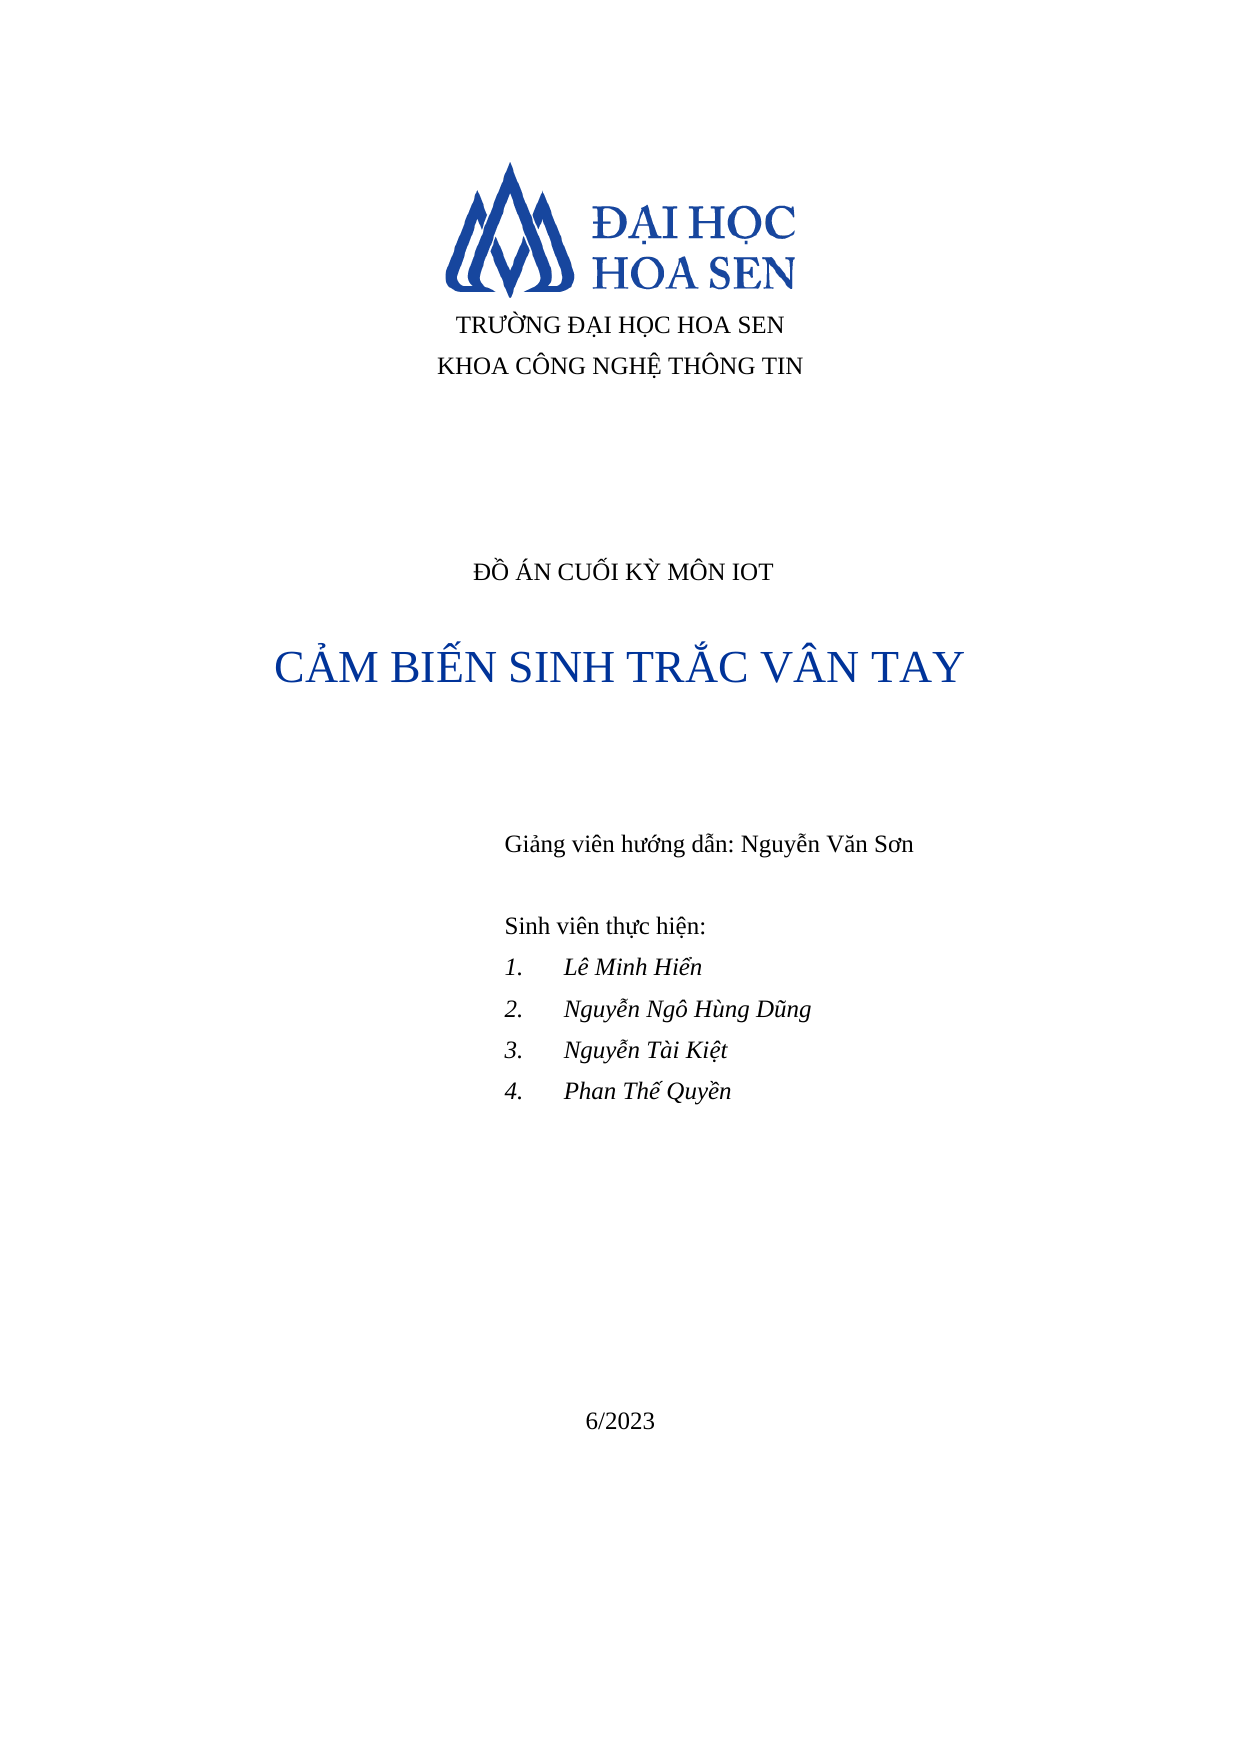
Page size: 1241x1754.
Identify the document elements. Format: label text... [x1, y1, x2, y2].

list Nguyễn Tài Kiệt [504, 1035, 1090, 1064]
list Phan Thế Quyền [504, 1076, 1090, 1105]
text ĐỒ ÁN CUỐI KỲ MÔN IOT [150, 557, 1090, 586]
text TRƯỜNG ĐẠI HỌC HOA SEN [150, 310, 1090, 338]
picture [445, 162, 795, 298]
list Lê Minh Hiển [504, 952, 1090, 981]
text KHOA CÔNG NGHỆ THÔNG TIN [150, 351, 1090, 380]
text 6/2023 [150, 1406, 1090, 1435]
text Sinh viên thực hiện: [150, 911, 1090, 940]
text Giảng viên hướng dẫn: Nguyễn Văn Sơn [150, 829, 1090, 857]
text CẢM BIẾN SINH TRẮC VÂN TAY [150, 640, 1090, 692]
list Nguyễn Ngô Hùng Dũng [504, 994, 1090, 1022]
